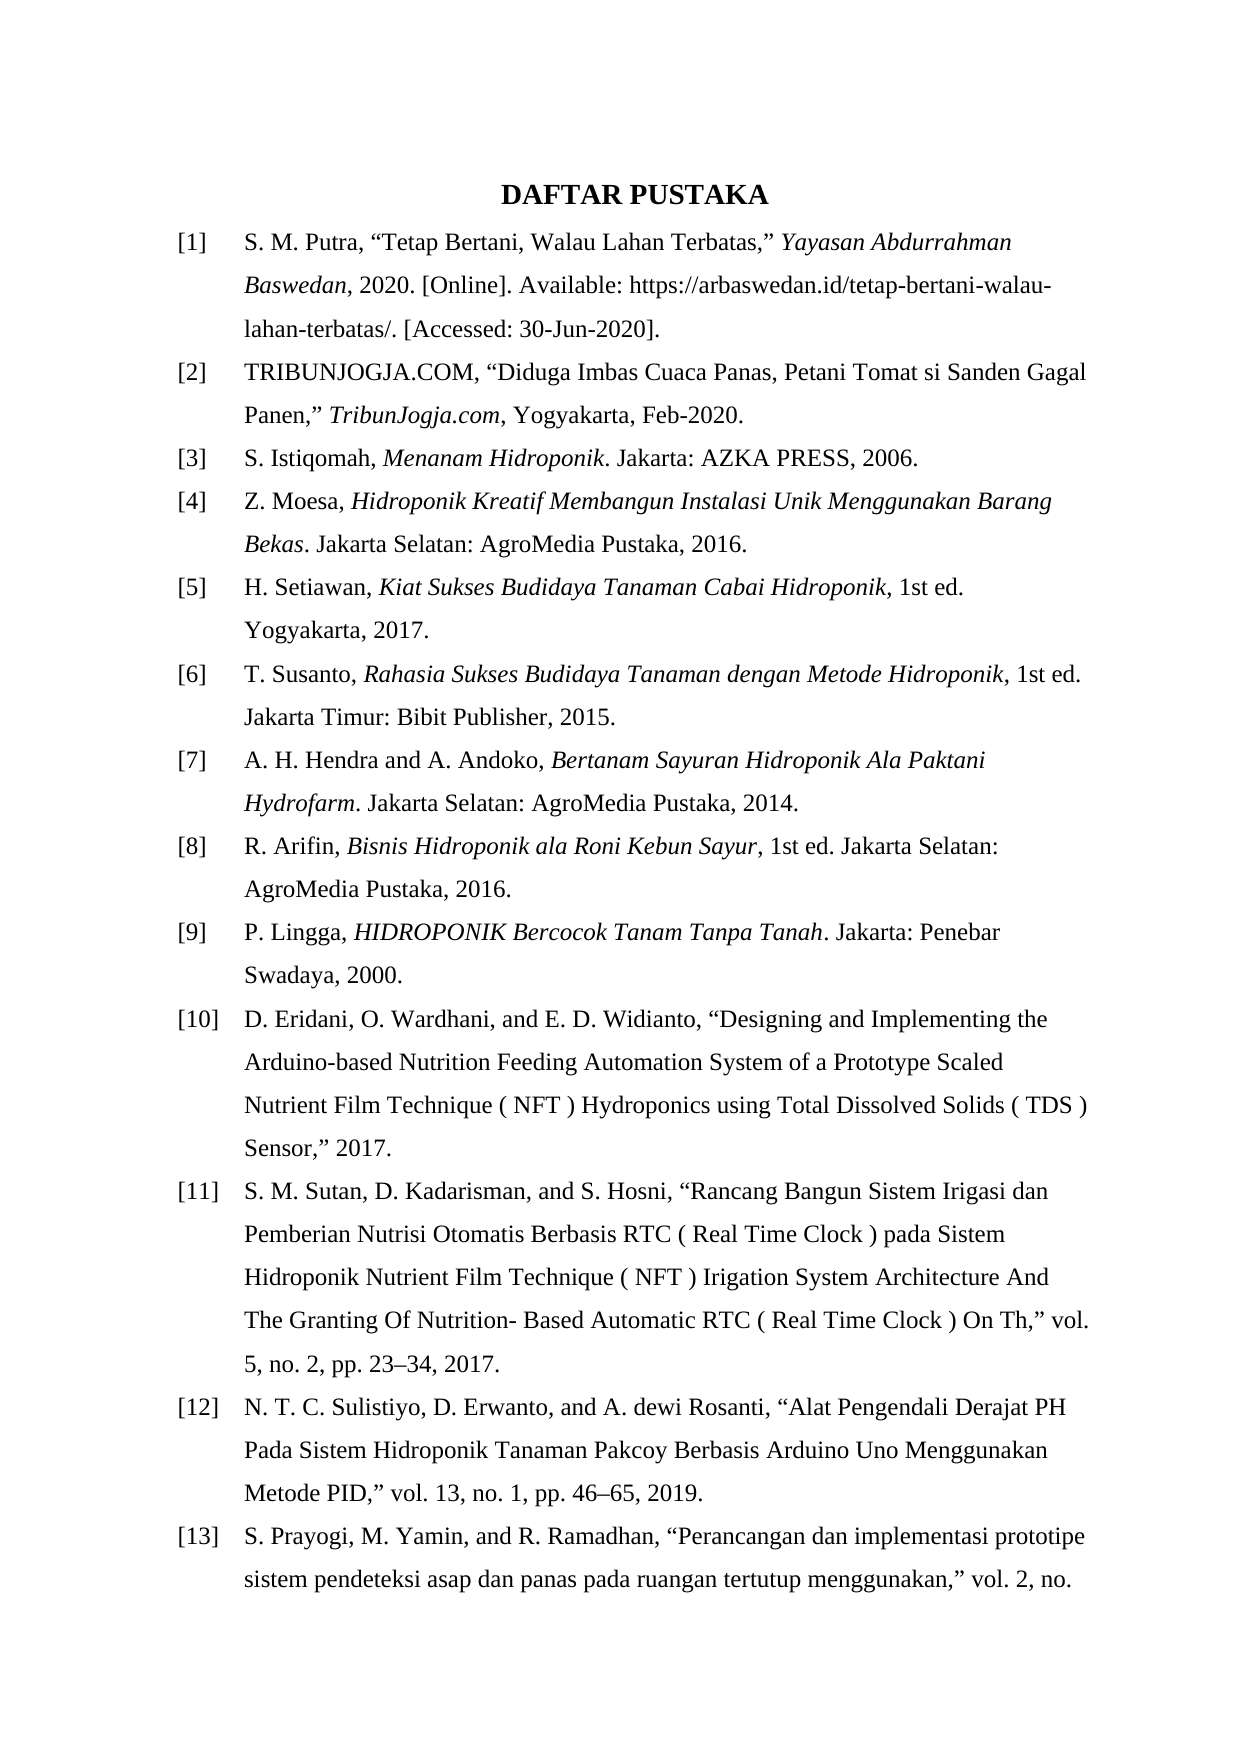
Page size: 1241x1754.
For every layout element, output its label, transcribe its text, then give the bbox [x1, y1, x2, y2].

text [11] S. M. Sutan, D. Kadarisman, and S. Hosni, “Rancang Bangun Sistem Irigasi dan Pemberian Nutrisi Otomatis Berbasis RTC ( Real Time Clock ) pada Sistem Hidroponik Nutrient Film Technique ( NFT ) Irigation System Architecture And The Granting Of Nutrition- Based Automatic RTC ( Real Time Clock ) On Th,” vol. 5, no. 2, pp. 23–34, 2017. [177, 1176, 1092, 1377]
text [6] T. Susanto, Rahasia Sukses Budidaya Tanaman dengan Metode Hidroponik, 1st ed. Jakarta Timur: Bibit Publisher, 2015. [177, 659, 1092, 731]
text [4] Z. Moesa, Hidroponik Kreatif Membangun Instalasi Unik Menggunakan Barang Bekas. Jakarta Selatan: AgroMedia Pustaka, 2016. [177, 486, 1092, 558]
text [9] P. Lingga, HIDROPONIK Bercocok Tanam Tanpa Tanah. Jakarta: Penebar Swadaya, 2000. [177, 917, 1092, 989]
text [3] S. Istiqomah, Menanam Hidroponik. Jakarta: AZKA PRESS, 2006. [177, 443, 1092, 472]
subtitle DAFTAR PUSTAKA [177, 177, 1092, 211]
text [5] H. Setiawan, Kiat Sukses Budidaya Tanaman Cabai Hidroponik, 1st ed. Yogyakarta, 2017. [177, 572, 1092, 644]
text [8] R. Arifin, Bisnis Hidroponik ala Roni Kebun Sayur, 1st ed. Jakarta Selatan: AgroMedia Pustaka, 2016. [177, 831, 1092, 903]
text [7] A. H. Hendra and A. Andoko, Bertanam Sayuran Hidroponik Ala Paktani Hydrofarm. Jakarta Selatan: AgroMedia Pustaka, 2014. [177, 745, 1092, 817]
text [177, 1521, 1092, 1593]
text [10] D. Eridani, O. Wardhani, and E. D. Widianto, “Designing and Implementing the Arduino-based Nutrition Feeding Automation System of a Prototype Scaled Nutrient Film Technique ( NFT ) Hydroponics using Total Dissolved Solids ( TDS ) Sensor,” 2017. [177, 1004, 1092, 1162]
text [2] TRIBUNJOGJA.COM, “Diduga Imbas Cuaca Panas, Petani Tomat si Sanden Gagal Panen,” TribunJogja.com, Yogyakarta, Feb-2020. [177, 357, 1092, 429]
text [1] S. M. Putra, “Tetap Bertani, Walau Lahan Terbatas,” Yayasan Abdurrahman Baswedan, 2020. [Online]. Available: https://arbaswedan.id/tetap-bertani-walau-lahan-terbatas/. [Accessed: 30-Jun-2020]. [177, 227, 1092, 342]
text [12] N. T. C. Sulistiyo, D. Erwanto, and A. dewi Rosanti, “Alat Pengendali Derajat PH Pada Sistem Hidroponik Tanaman Pakcoy Berbasis Arduino Uno Menggunakan Metode PID,” vol. 13, no. 1, pp. 46–65, 2019. [177, 1392, 1092, 1507]
